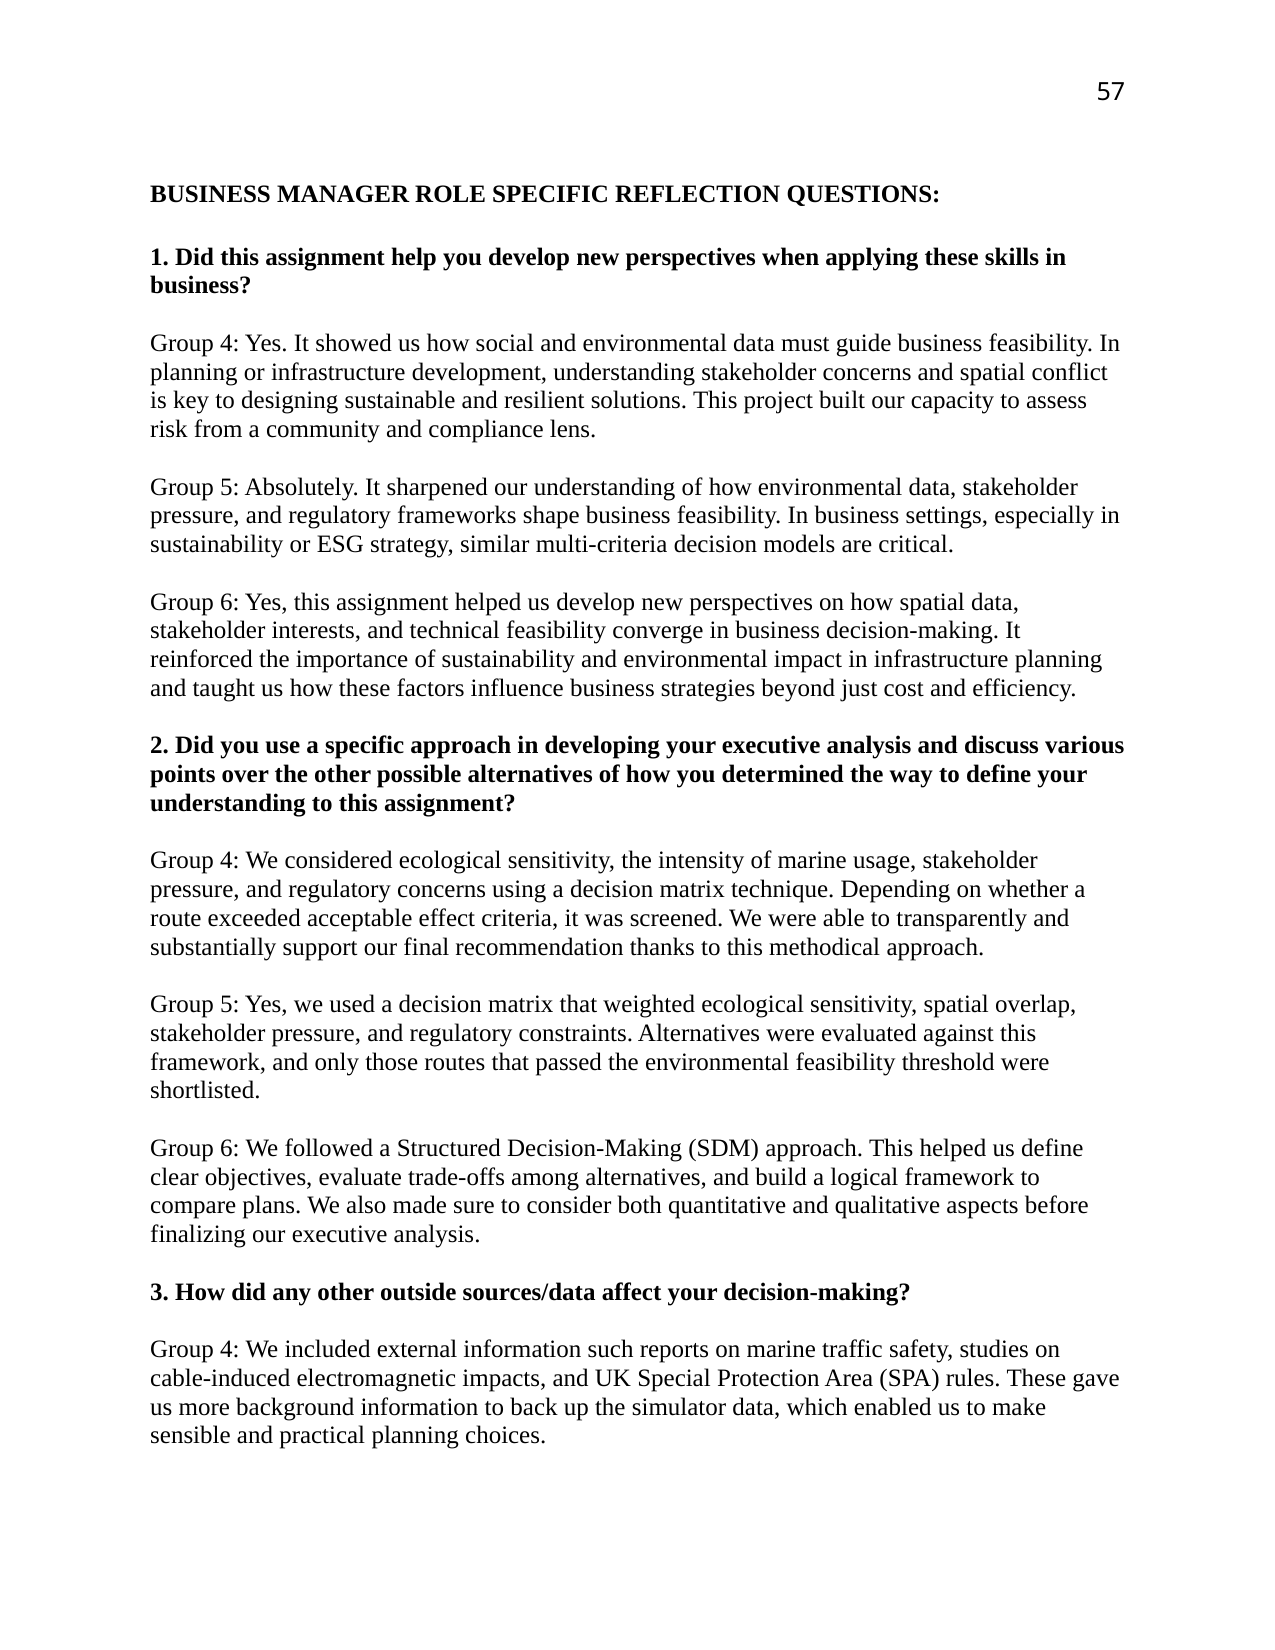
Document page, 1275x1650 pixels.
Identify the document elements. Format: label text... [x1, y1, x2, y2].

text 1. Did this assignment help you develop new perspectives when applying these skills in business? [150, 242, 1125, 299]
text Group 5: Absolutely. It sharpened our understanding of how environmental data, stakeholder pressure, and regulatory frameworks shape business feasibility. In business settings, especially in sustainability or ESG strategy, similar multi-criteria decision models are critical. [150, 472, 1125, 558]
text 3. How did any other outside sources/data affect your decision-making? [150, 1277, 1125, 1305]
text Group 6: We followed a Structured Decision-Making (SDM) approach. This helped us define clear objectives, evaluate trade-offs among alternatives, and build a logical framework to compare plans. We also made sure to consider both quantitative and qualitative aspects before finalizing our executive analysis. [150, 1133, 1125, 1248]
text 2. Did you use a specific approach in developing your executive analysis and discuss various points over the other possible alternatives of how you determined the way to define your understanding to this assignment? [150, 730, 1125, 817]
text Group 6: Yes, this assignment helped us develop new perspectives on how spatial data, stakeholder interests, and technical feasibility converge in business decision-making. It reinforced the importance of sustainability and environmental impact in infrastructure planning and taught us how these factors influence business strategies beyond just cost and efficiency. [150, 587, 1125, 702]
text Group 5: Yes, we used a decision matrix that weighted ecological sensitivity, spatial overlap, stakeholder pressure, and regulatory constraints. Alternatives were evaluated against this framework, and only those routes that passed the environmental feasibility threshold were shortlisted. [150, 989, 1125, 1104]
text BUSINESS MANAGER ROLE SPECIFIC REFLECTION QUESTIONS: [150, 179, 1125, 207]
text Group 4: We included external information such reports on marine traffic safety, studies on cable-induced electromagnetic impacts, and UK Special Protection Area (SPA) rules. These gave us more background information to back up the simulator data, which enabled us to make sensible and practical planning choices. [150, 1334, 1125, 1449]
text Group 4: We considered ecological sensitivity, the intensity of marine usage, stakeholder pressure, and regulatory concerns using a decision matrix technique. Depending on whether a route exceeded acceptable effect criteria, it was screened. We were able to transparently and substantially support our final recommendation thanks to this methodical approach. [150, 845, 1125, 960]
text Group 4: Yes. It showed us how social and environmental data must guide business feasibility. In planning or infrastructure development, understanding stakeholder concerns and spatial conflict is key to designing sustainable and resilient solutions. This project built our capacity to assess risk from a community and compliance lens. [150, 328, 1125, 443]
